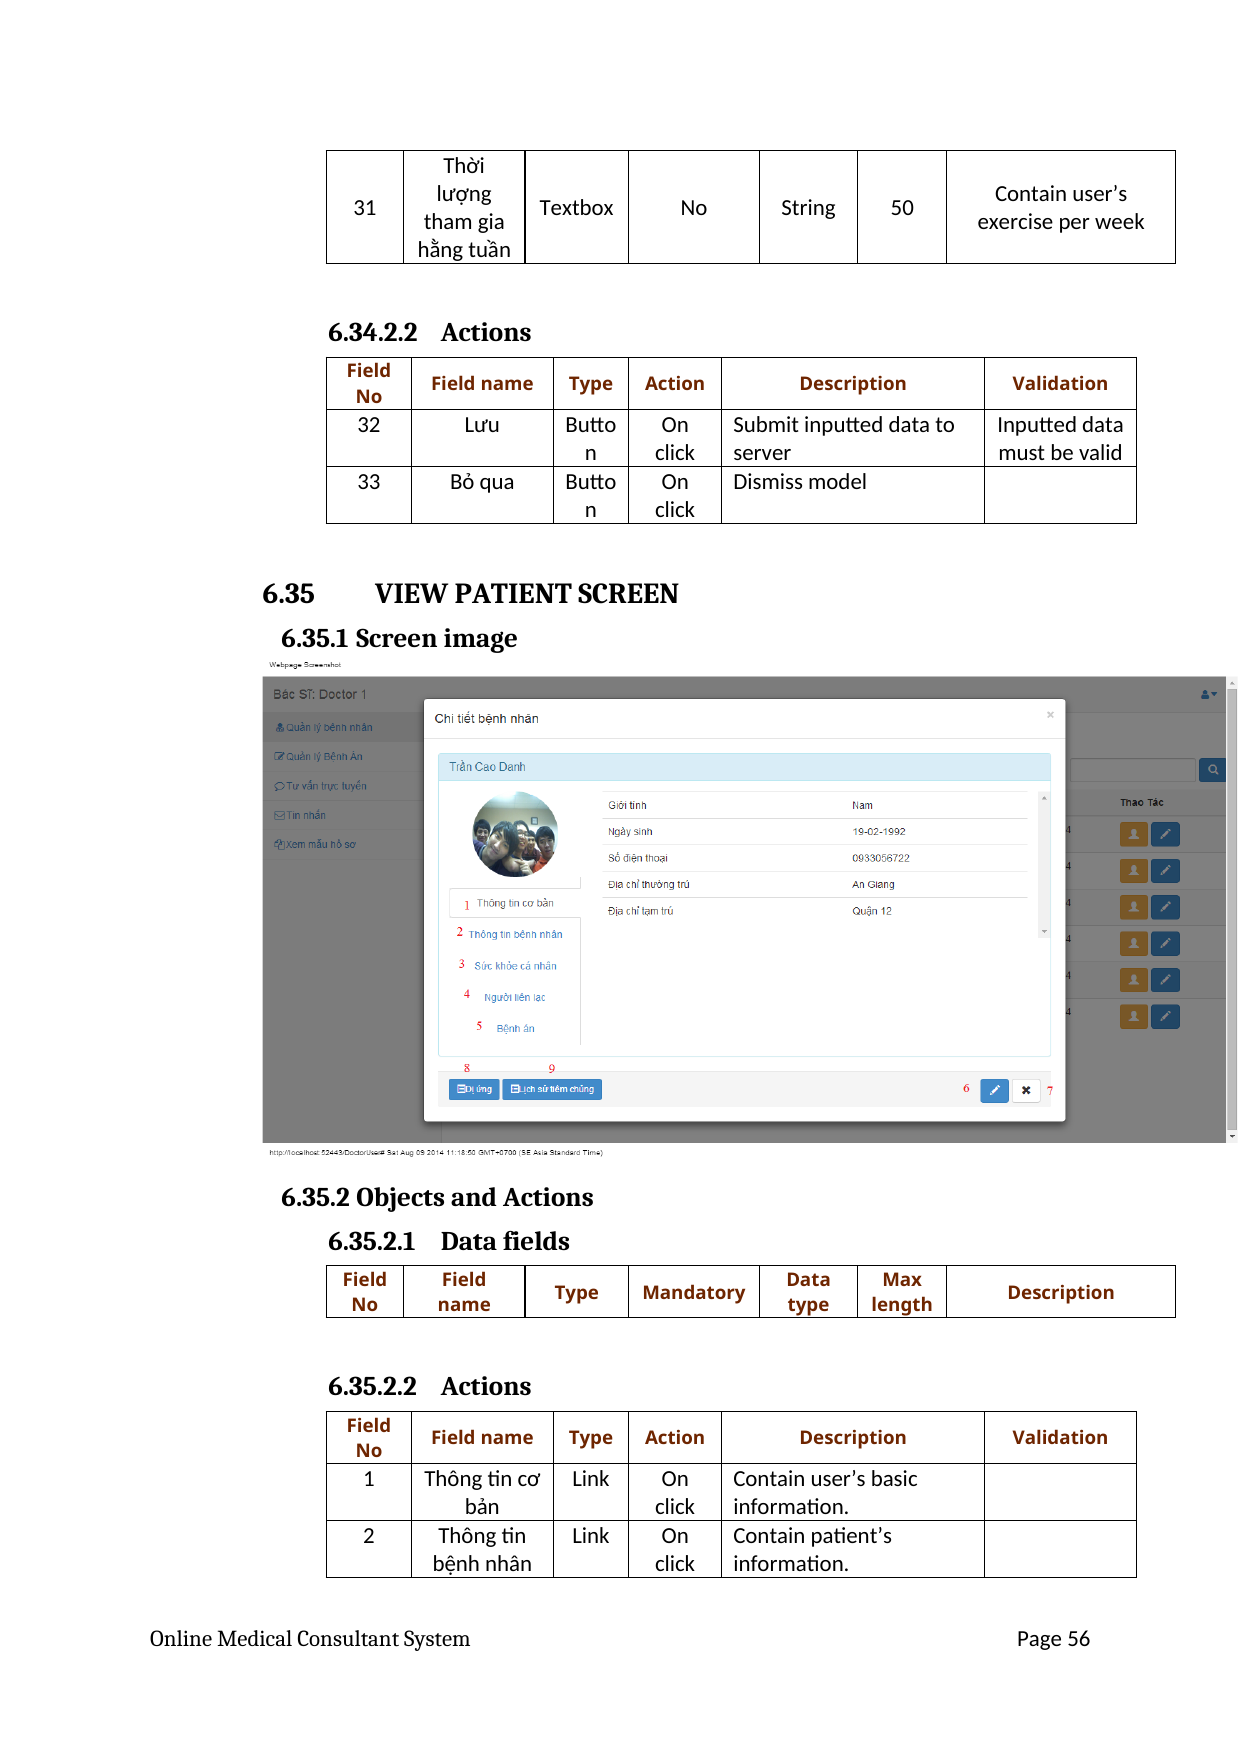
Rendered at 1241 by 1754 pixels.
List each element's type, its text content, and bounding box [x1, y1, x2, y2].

table_cell Thông tin bệnh nhân [412, 1521, 553, 1577]
table_header Description [722, 358, 984, 409]
table_header Field name [404, 1266, 524, 1317]
subtitle Actions [328, 317, 1090, 348]
table_header Action [629, 358, 721, 409]
table_cell Contain user’s basic information. [722, 1464, 984, 1520]
table_header Type [554, 1412, 628, 1463]
table_cell On click [629, 1464, 721, 1520]
table_cell Lưu [412, 410, 553, 466]
table_header Mandatory [629, 1266, 759, 1317]
table_header Validation [985, 358, 1136, 409]
table_cell Submit inputted data to server [722, 410, 984, 466]
table_cell On click [629, 467, 721, 523]
table_cell Button [554, 410, 628, 466]
table_cell [985, 467, 1136, 523]
table_cell Link [554, 1521, 628, 1577]
table_cell 31 [327, 151, 403, 263]
table_header Field name [412, 358, 553, 409]
table_cell On click [629, 1521, 721, 1577]
subtitle Data fields [328, 1226, 1090, 1257]
table_cell Contain patient’s information. [722, 1521, 984, 1577]
table_cell 50 [858, 151, 946, 263]
subtitle Screen image [281, 623, 1090, 654]
table_cell Bỏ qua [412, 467, 553, 523]
table_header Max length [858, 1266, 946, 1317]
table_cell 32 [327, 410, 411, 466]
table_cell Inputted data must be valid [985, 410, 1136, 466]
table_cell 1 [327, 1464, 411, 1520]
table_cell Contain user’s exercise per week [947, 151, 1175, 263]
table_header Action [629, 1412, 721, 1463]
table_cell Dismiss model [722, 467, 984, 523]
subtitle Objects and Actions [281, 1182, 1090, 1213]
table_header Validation [985, 1412, 1136, 1463]
picture [262, 662, 1238, 1157]
table_cell Textbox [526, 151, 628, 263]
subtitle Actions [328, 1371, 1090, 1402]
table_header Field No [327, 1266, 403, 1317]
table_cell 2 [327, 1521, 411, 1577]
table_cell Link [554, 1464, 628, 1520]
table_header Description [947, 1266, 1175, 1317]
table_header Type [554, 358, 628, 409]
table_header Data type [760, 1266, 857, 1317]
table_cell No [629, 151, 759, 263]
table_cell Thông tin cơ bản [412, 1464, 553, 1520]
table_cell 33 [327, 467, 411, 523]
table_cell Thời lượng tham gia hằng tuần [404, 151, 524, 263]
table_header Description [722, 1412, 984, 1463]
table_header Type [526, 1266, 628, 1317]
table_cell On click [629, 410, 721, 466]
table_cell [985, 1521, 1136, 1577]
table_cell String [760, 151, 857, 263]
table_header Field name [412, 1412, 553, 1463]
table_header Field No [327, 358, 411, 409]
subtitle VIEW PATIENT SCREEN [262, 577, 1090, 611]
table_cell [985, 1464, 1136, 1520]
table_header Field No [327, 1412, 411, 1463]
table_cell Button [554, 467, 628, 523]
